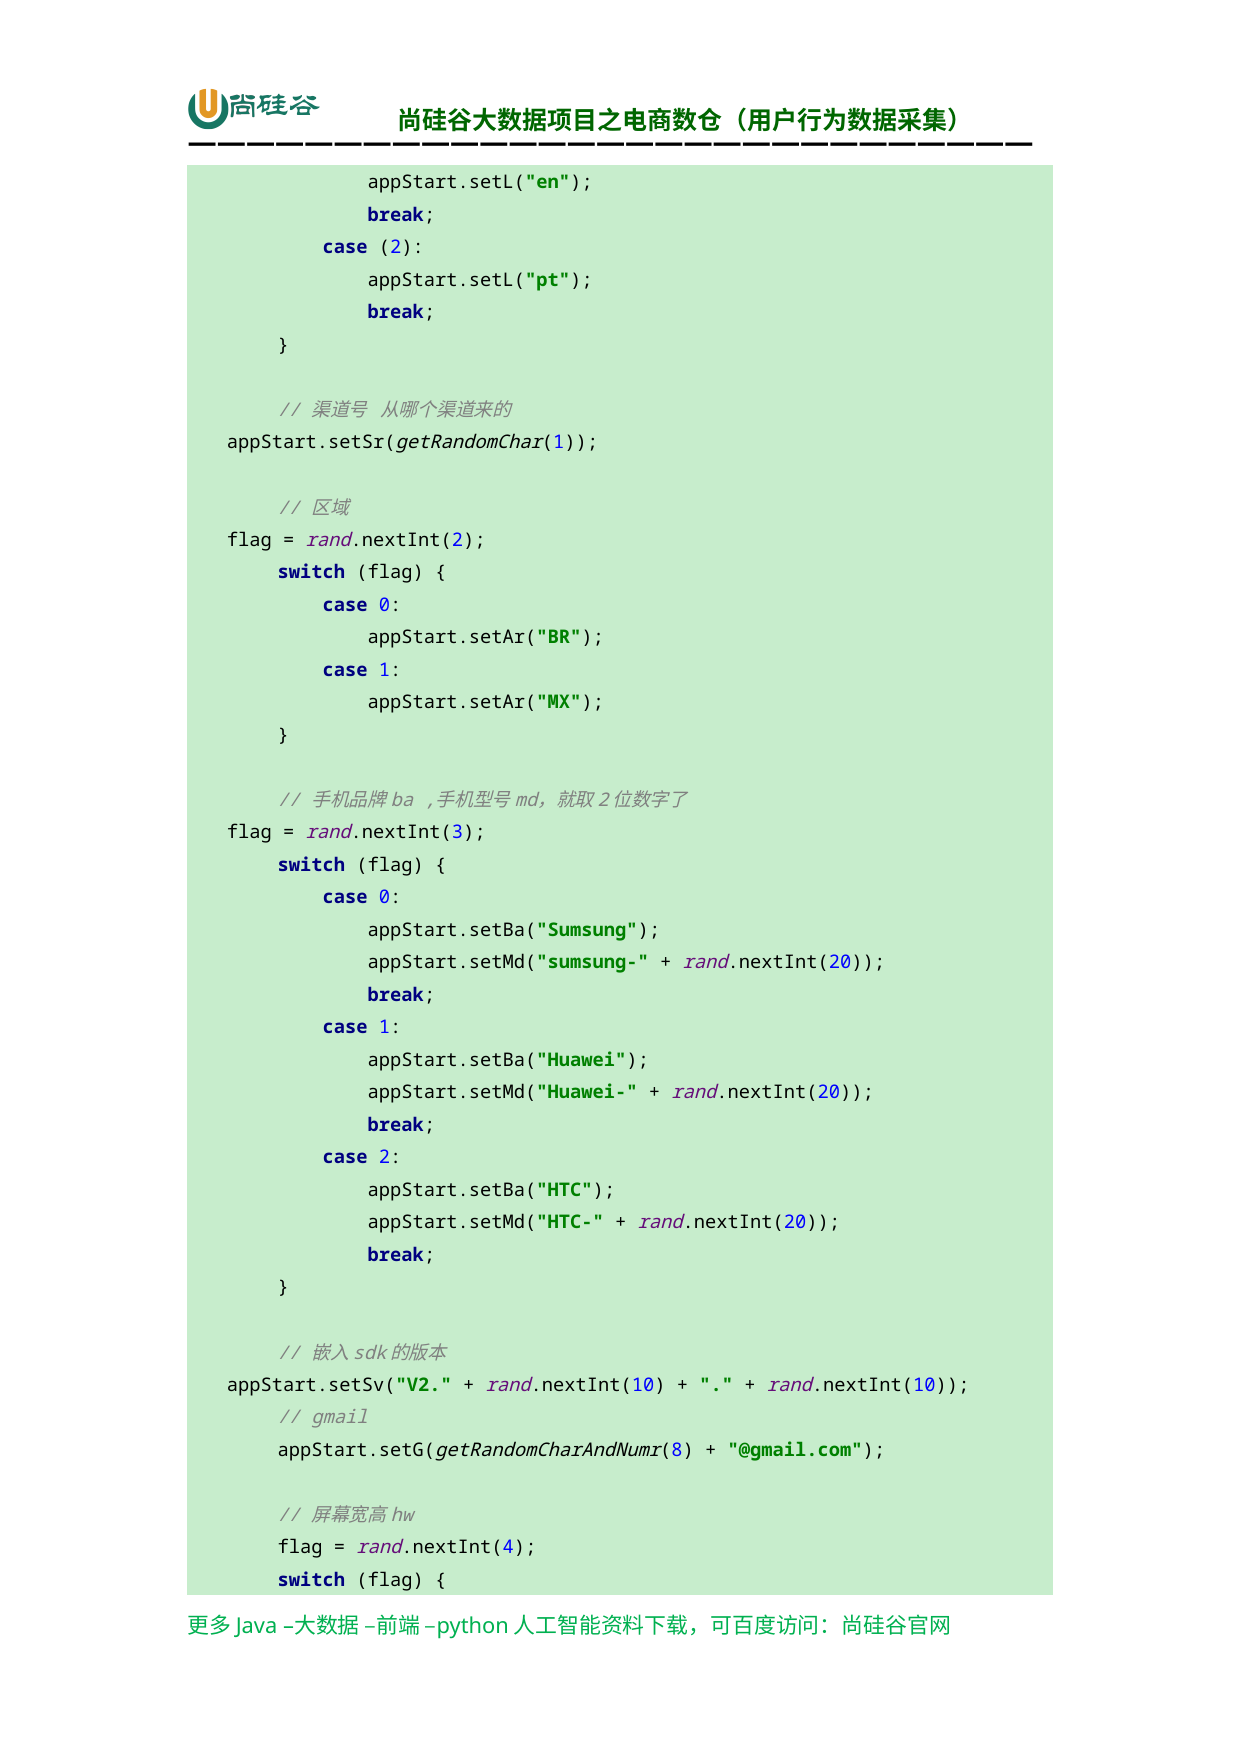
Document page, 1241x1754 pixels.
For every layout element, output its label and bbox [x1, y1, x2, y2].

picture [187, 88, 321, 130]
text [187, 165, 1053, 1595]
